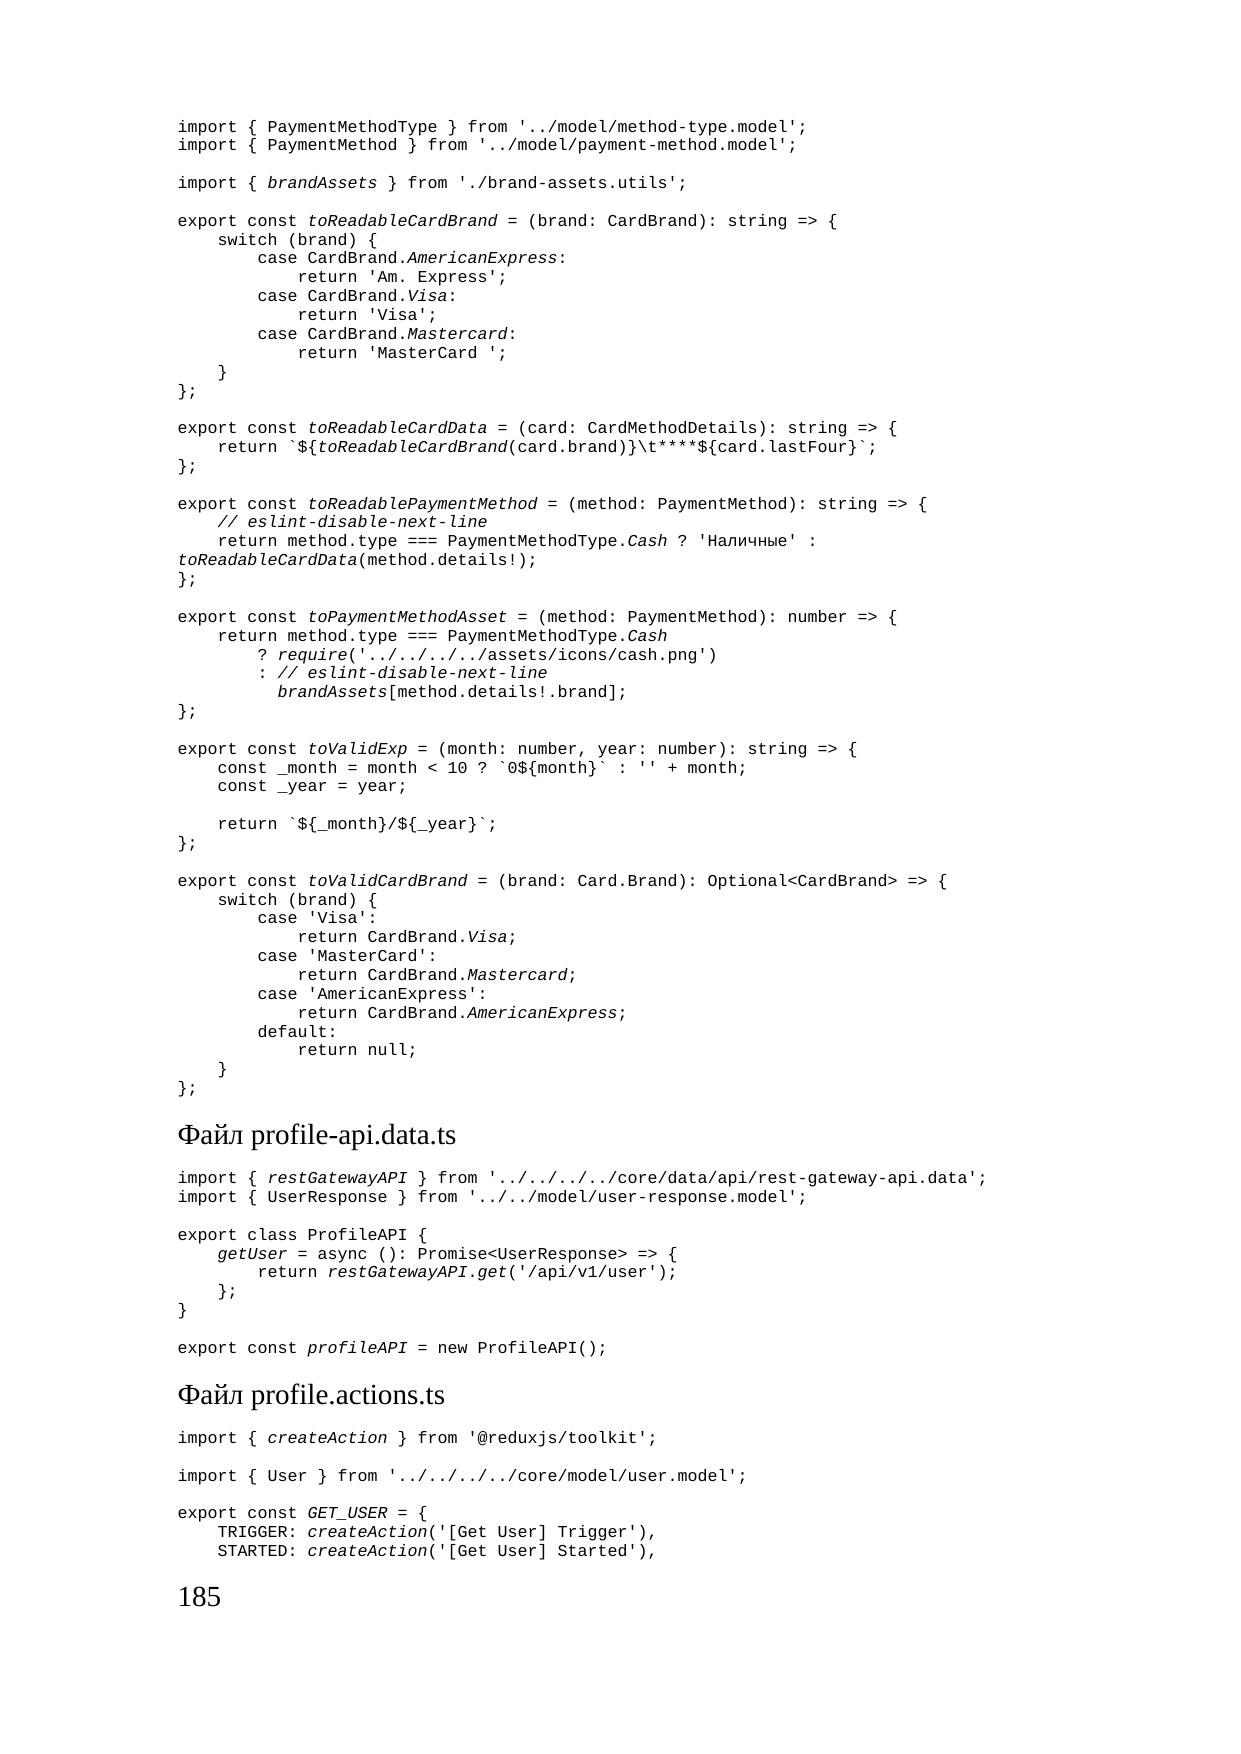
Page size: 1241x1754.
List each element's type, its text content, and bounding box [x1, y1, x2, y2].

text import { restGatewayAPI } from '../../../../core/data/api/rest-gateway-api.data'; import { UserResponse } from '../../model/user-response.model'; export class ProfileAPI { getUser = async (): Promise<UserResponse> => { return restGatewayAPI.get('/api/v1/user'); }; } export const profileAPI = new ProfileAPI(); [177, 1170, 1152, 1358]
text Файл profile-api.data.ts [177, 1117, 1152, 1151]
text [177, 1429, 1152, 1562]
text Файл profile.actions.ts [177, 1377, 1152, 1411]
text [177, 118, 1152, 1098]
